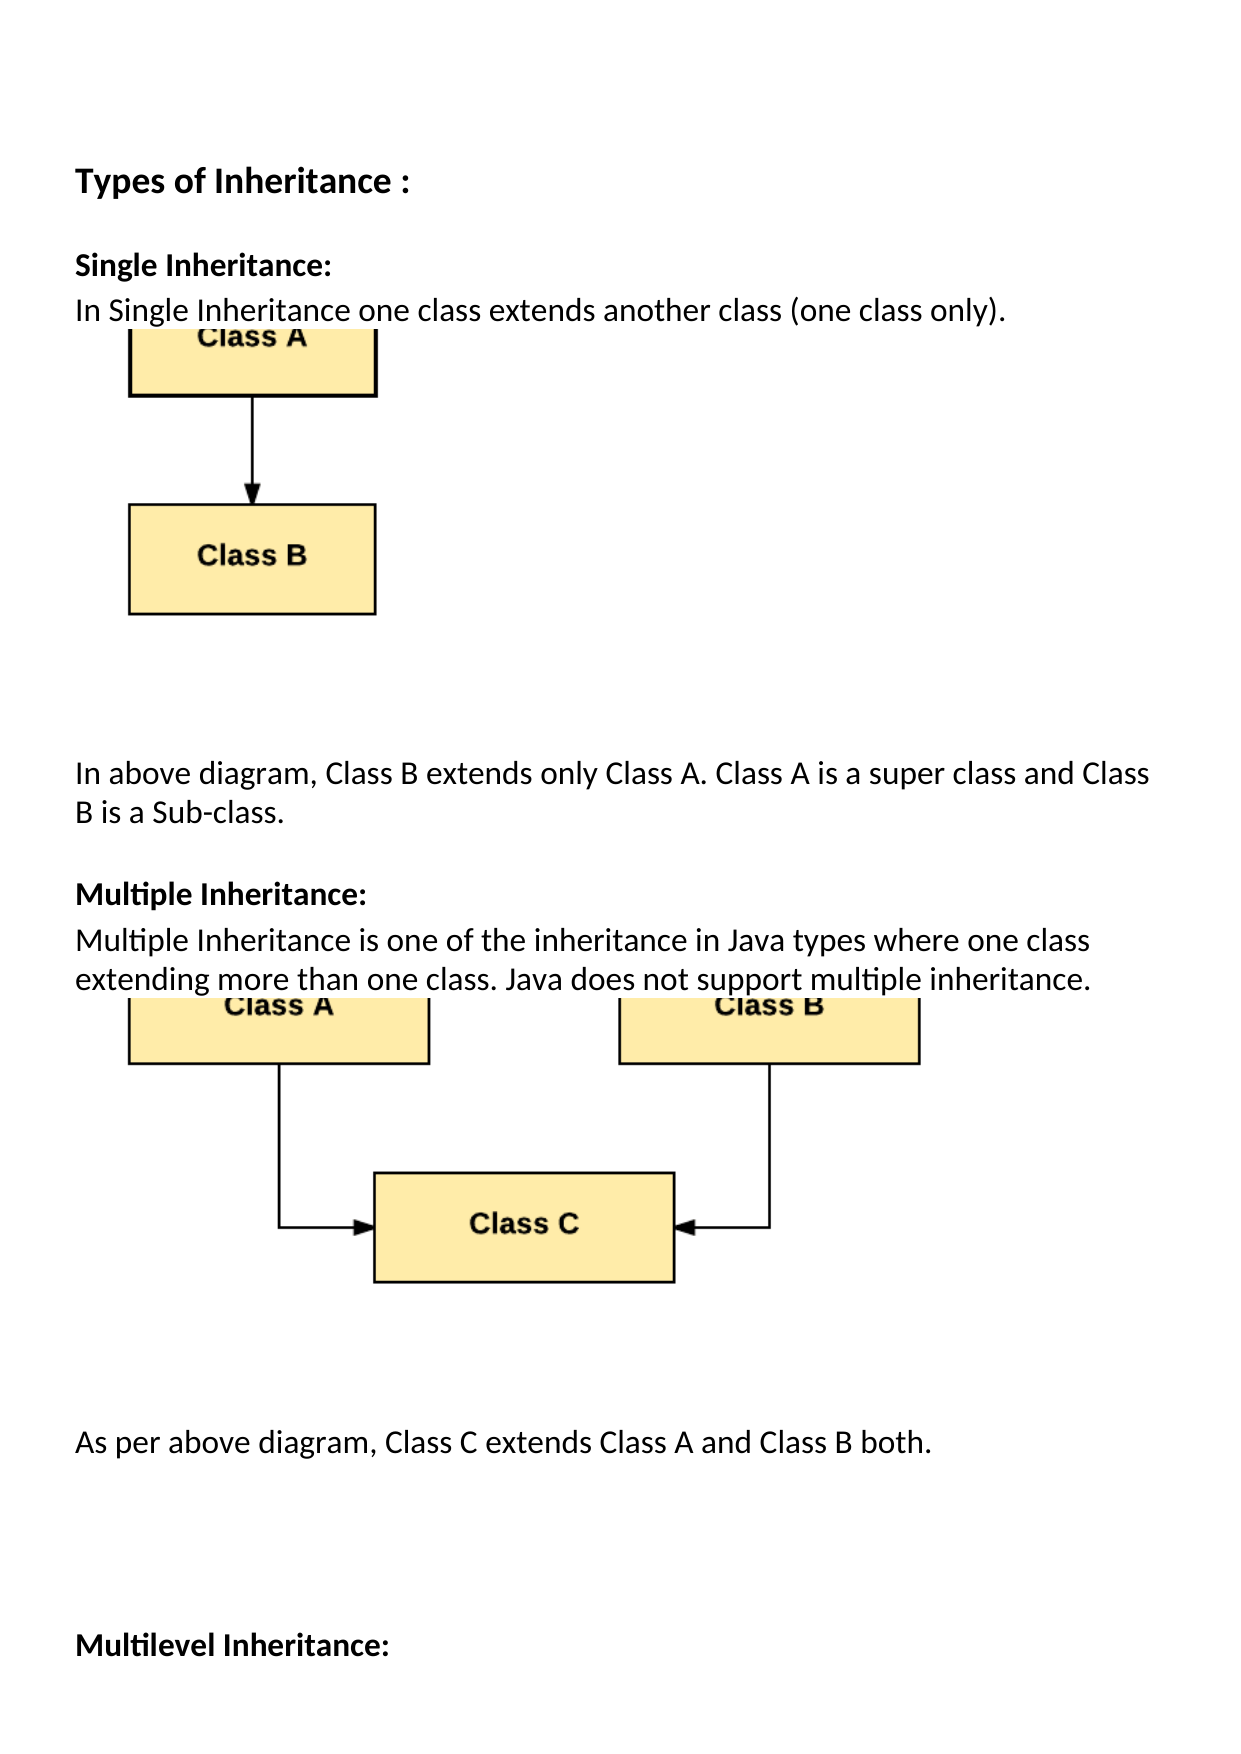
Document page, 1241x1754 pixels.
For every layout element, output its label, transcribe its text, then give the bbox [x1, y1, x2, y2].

text In Single Inheritance one class extends another class (one class only). [75, 290, 1165, 330]
picture [75, 998, 974, 1337]
text As per above diagram, Class C extends Class A and Class B both. [75, 1422, 1165, 1461]
text In above diagram, Class B extends only Class A. Class A is a super class and Class B is a Sub-class. [75, 753, 1165, 832]
picture [75, 329, 429, 669]
text Multiple Inheritance: [75, 873, 1165, 913]
text Multilevel Inheritance: [75, 1624, 1165, 1665]
text Types of Inheritance : [75, 158, 1165, 203]
text Multiple Inheritance is one of the inheritance in Java types where one class extending more than one class. Java does not support multiple inheritance. [75, 919, 1165, 998]
text Single Inheritance: [75, 243, 1165, 284]
